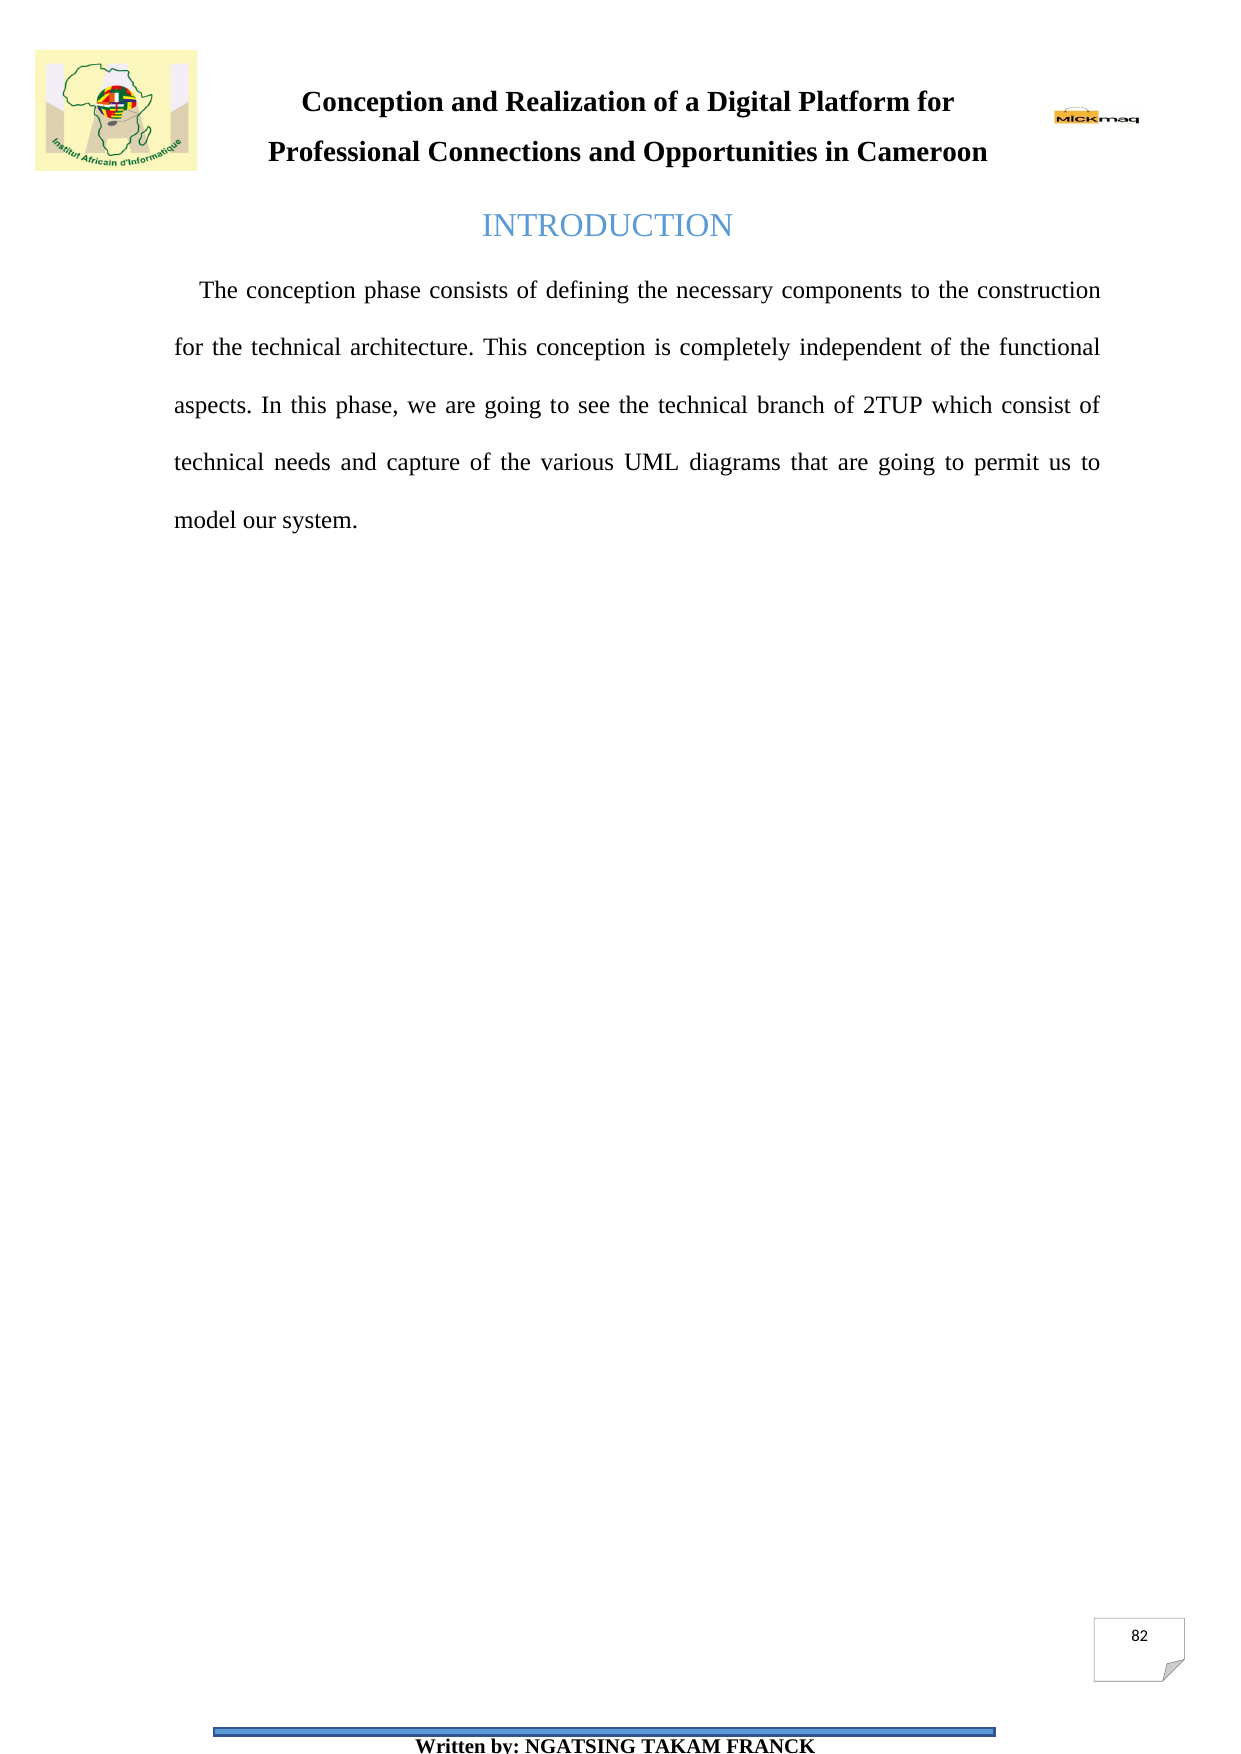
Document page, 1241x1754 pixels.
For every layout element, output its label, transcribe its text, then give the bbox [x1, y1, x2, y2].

picture [35, 50, 198, 171]
picture [1047, 102, 1143, 132]
subtitle INTRODUCTION [149, 206, 954, 244]
